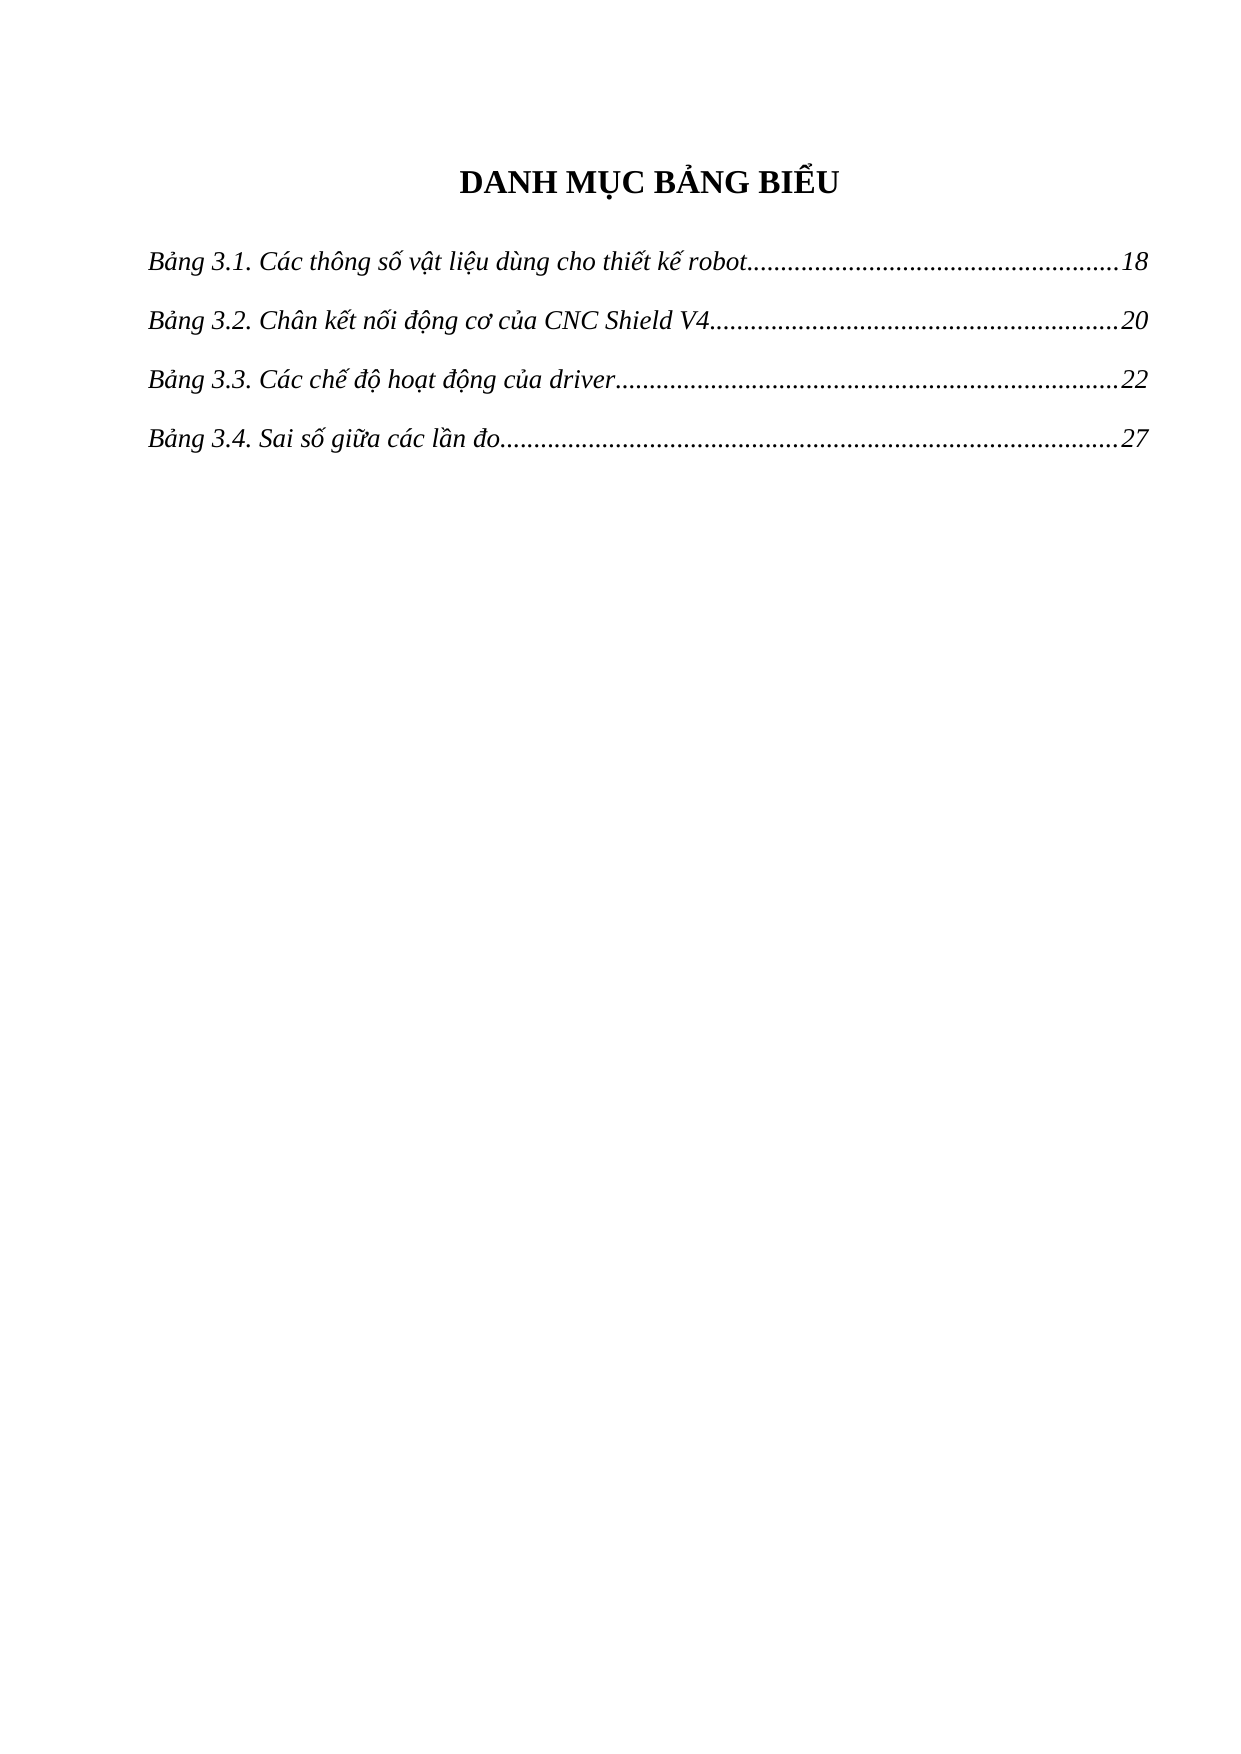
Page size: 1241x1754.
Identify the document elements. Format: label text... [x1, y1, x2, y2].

text Bảng 3.3. Các chế độ hoạt động của driver 22 [148, 363, 1152, 394]
text Bảng 3.4. Sai số giữa các lần đo 27 [148, 422, 1152, 453]
text Danh mục bảng biểu [148, 162, 1152, 201]
text Bảng 3.1. Các thông số vật liệu dùng cho thiết kế robot 18 [148, 245, 1152, 276]
text Bảng 3.2. Chân kết nối động cơ của CNC Shield V4 20 [148, 304, 1152, 335]
